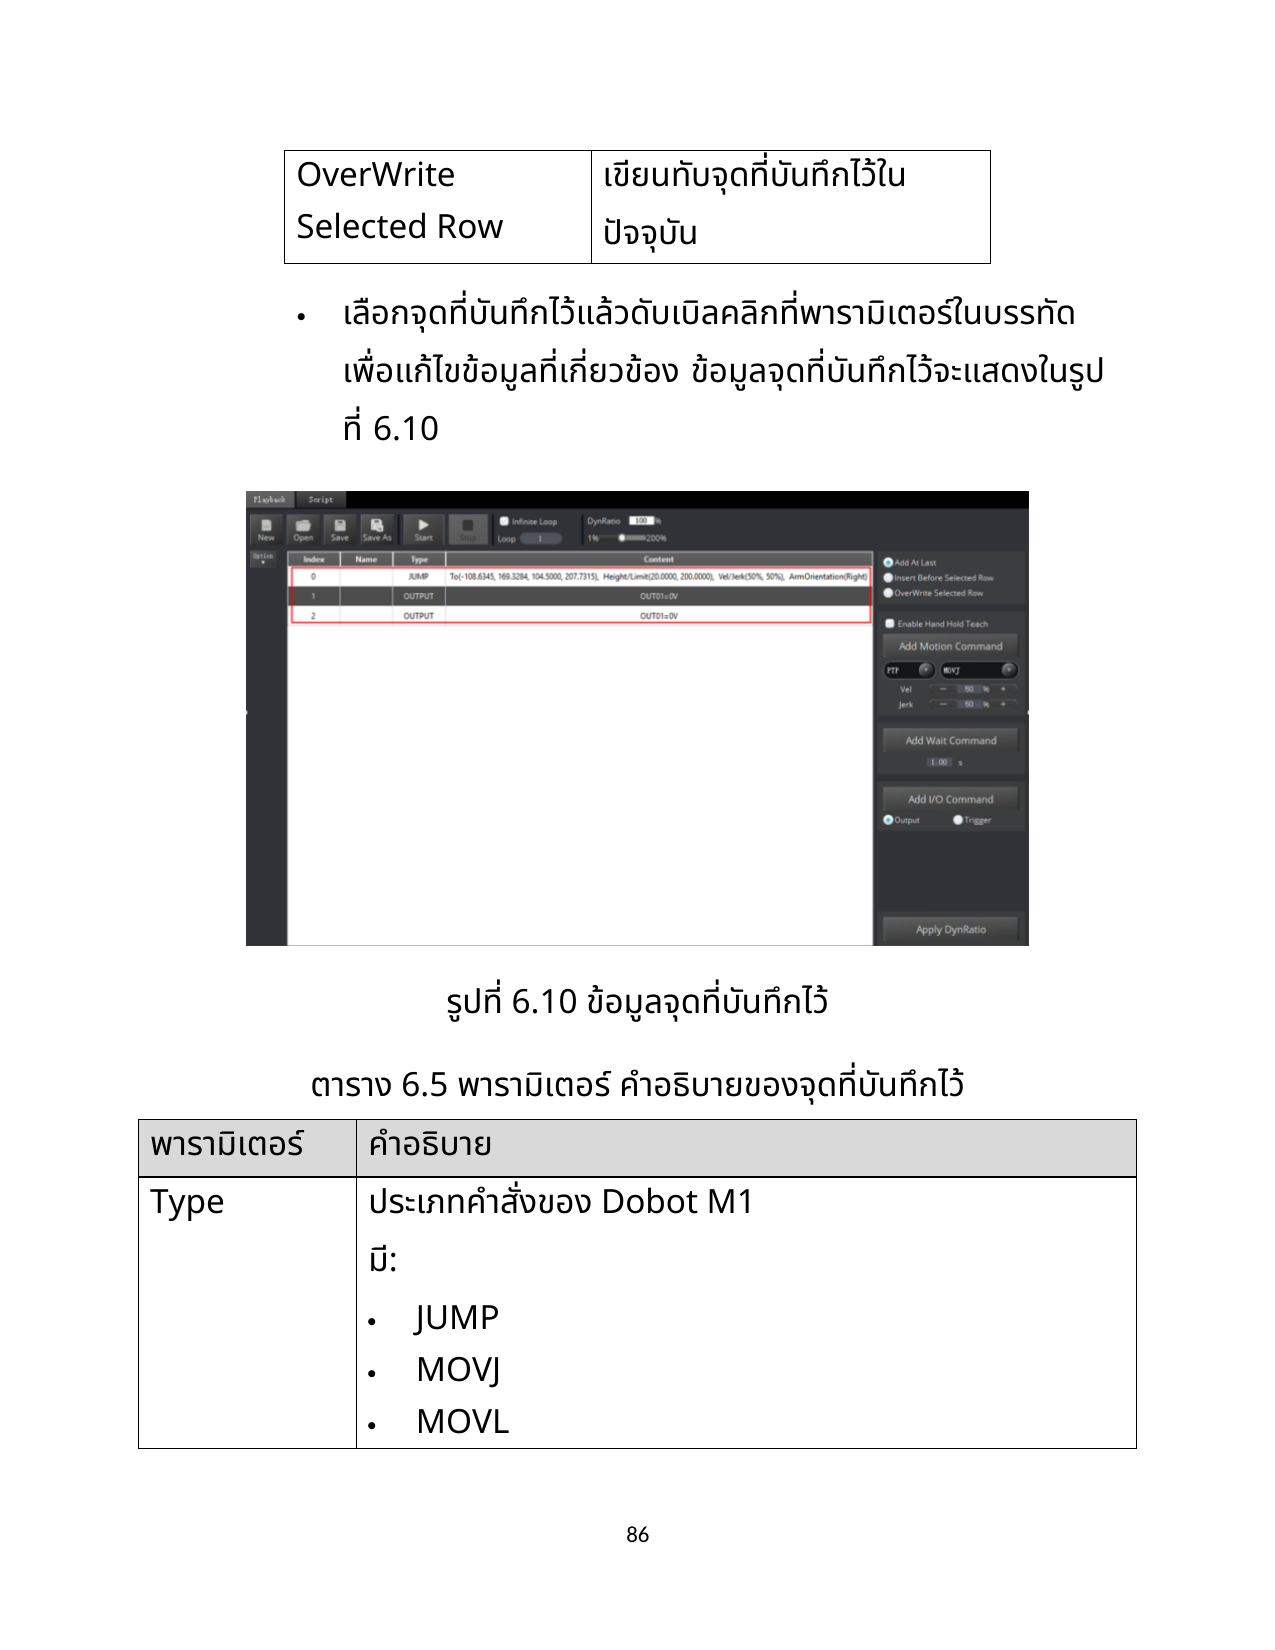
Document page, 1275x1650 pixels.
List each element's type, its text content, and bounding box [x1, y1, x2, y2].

list เลือกจุดที่บันทึกไว้แล้วดับเบิลคลิกที่พารามิเตอร์ในบรรทัดเพื่อแก้ไขข้อมูลที่เกี่ยวข้อง ข้อมูลจุดที่บันทึกไว้จะแสดงในรูปที่ 6.10 [298, 289, 1125, 456]
picture [243, 488, 1032, 949]
subtitle รูปที่ 6.10 ข้อมูลจุดที่บันทึกไว้ [150, 978, 1125, 1029]
table_cell เขียนทับจุดที่บันทึกไว้ในปัจจุบัน [592, 151, 990, 263]
text ตาราง 6.5 พารามิเตอร์ คำอธิบายของจุดที่บันทึกไว้ [150, 1061, 1125, 1112]
table_header คำอธิบาย [357, 1120, 1136, 1176]
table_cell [357, 1178, 1136, 1447]
table_header พารามิเตอร์ [139, 1120, 356, 1176]
table_cell OverWrite Selected Row [285, 151, 591, 263]
table_cell Type [139, 1178, 356, 1447]
